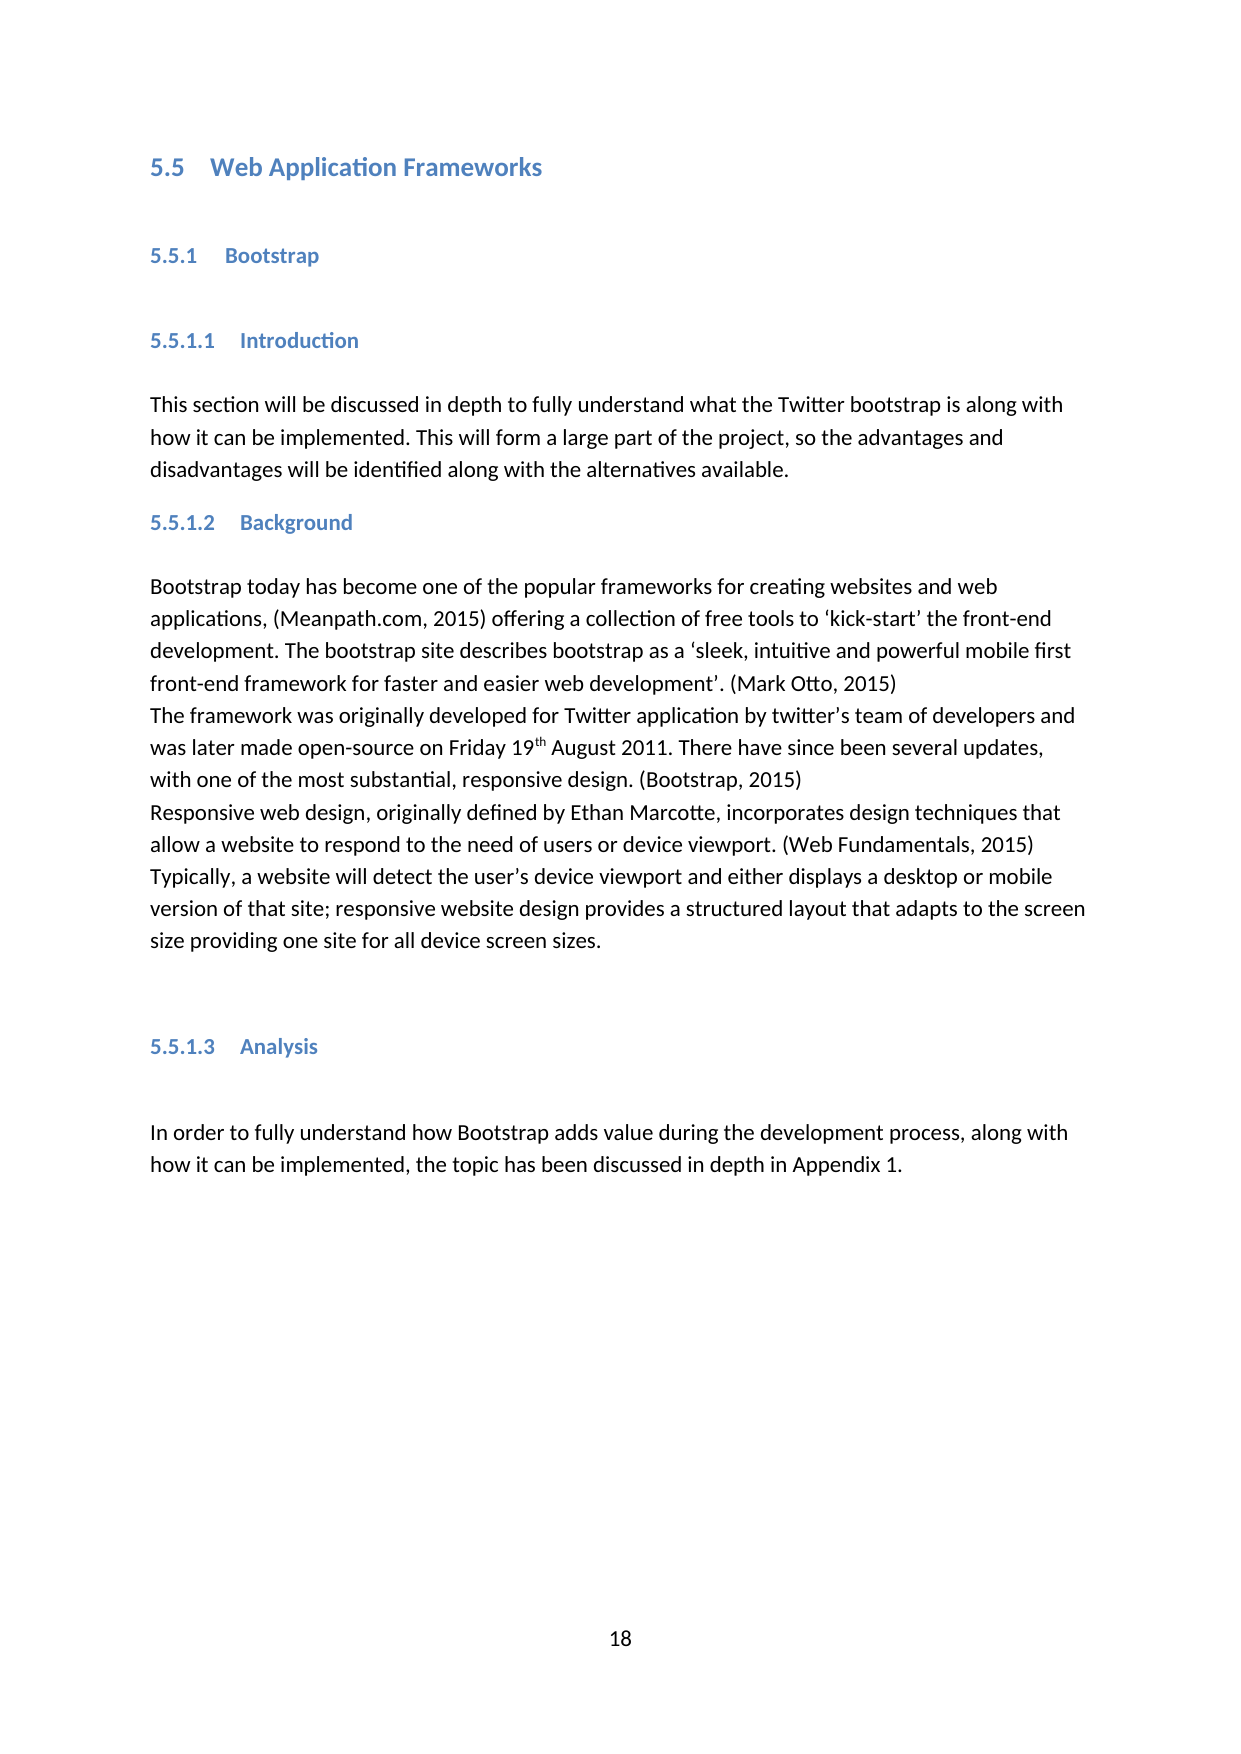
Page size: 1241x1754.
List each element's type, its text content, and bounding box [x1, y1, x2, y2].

text In order to fully understand how Bootstrap adds value during the development process, along with how it can be implemented, the topic has been discussed in depth in Appendix 1. [150, 1118, 1090, 1178]
subtitle Web Application Frameworks [150, 150, 1090, 183]
subtitle Bootstrap [150, 241, 1090, 269]
subtitle Introduction [150, 326, 1090, 354]
subtitle Analysis [150, 1032, 1090, 1060]
subtitle Background [150, 508, 1090, 536]
text Bootstrap today has become one of the popular frameworks for creating websites and web applications, (Meanpath.com, 2015) offering a collection of free tools to ‘kick-start’ the front-end development. The bootstrap site describes bootstrap as a ‘sleek, intuitive and powerful mobile first front-end framework for faster and easier web development’. (Mark Otto, 2015) The framework was originally developed for Twitter application by twitter’s team of developers and was later made open-source on Friday 19th August 2011. There have since been several updates, with one of the most substantial, responsive design. (Bootstrap, 2015) Responsive web design, originally defined by Ethan Marcotte, incorporates design techniques that allow a website to respond to the need of users or device viewport. (Web Fundamentals, 2015) Typically, a website will detect the user’s device viewport and either displays a desktop or mobile version of that site; responsive website design provides a structured layout that adapts to the screen size providing one site for all device screen sizes. [150, 540, 1090, 954]
text This section will be discussed in depth to fully understand what the Twitter bootstrap is along with how it can be implemented. This will form a large part of the project, so the advantages and disadvantages will be identified along with the alternatives available. [150, 358, 1090, 483]
